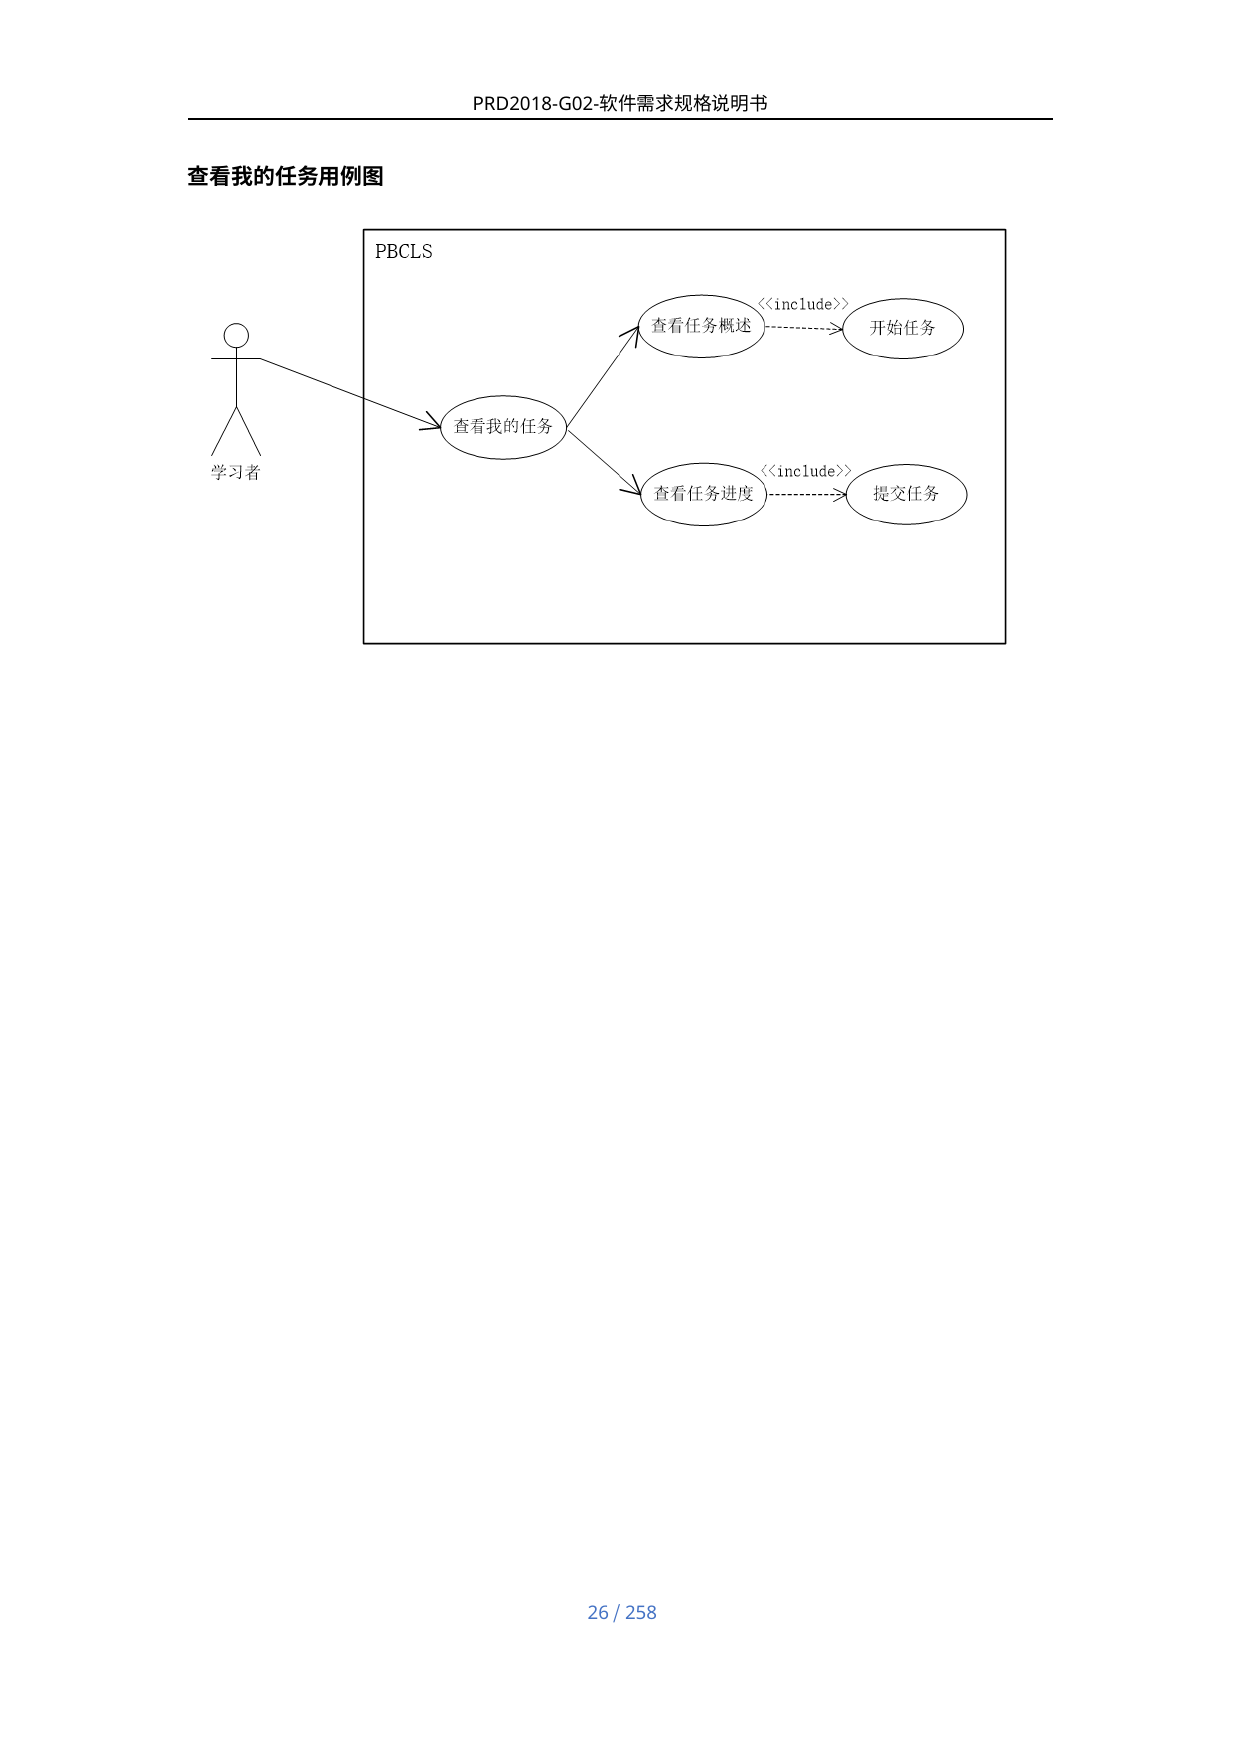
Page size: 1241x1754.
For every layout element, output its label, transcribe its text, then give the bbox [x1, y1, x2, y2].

text 查看我的任务用例图 [187, 159, 1053, 191]
picture [187, 191, 1053, 685]
